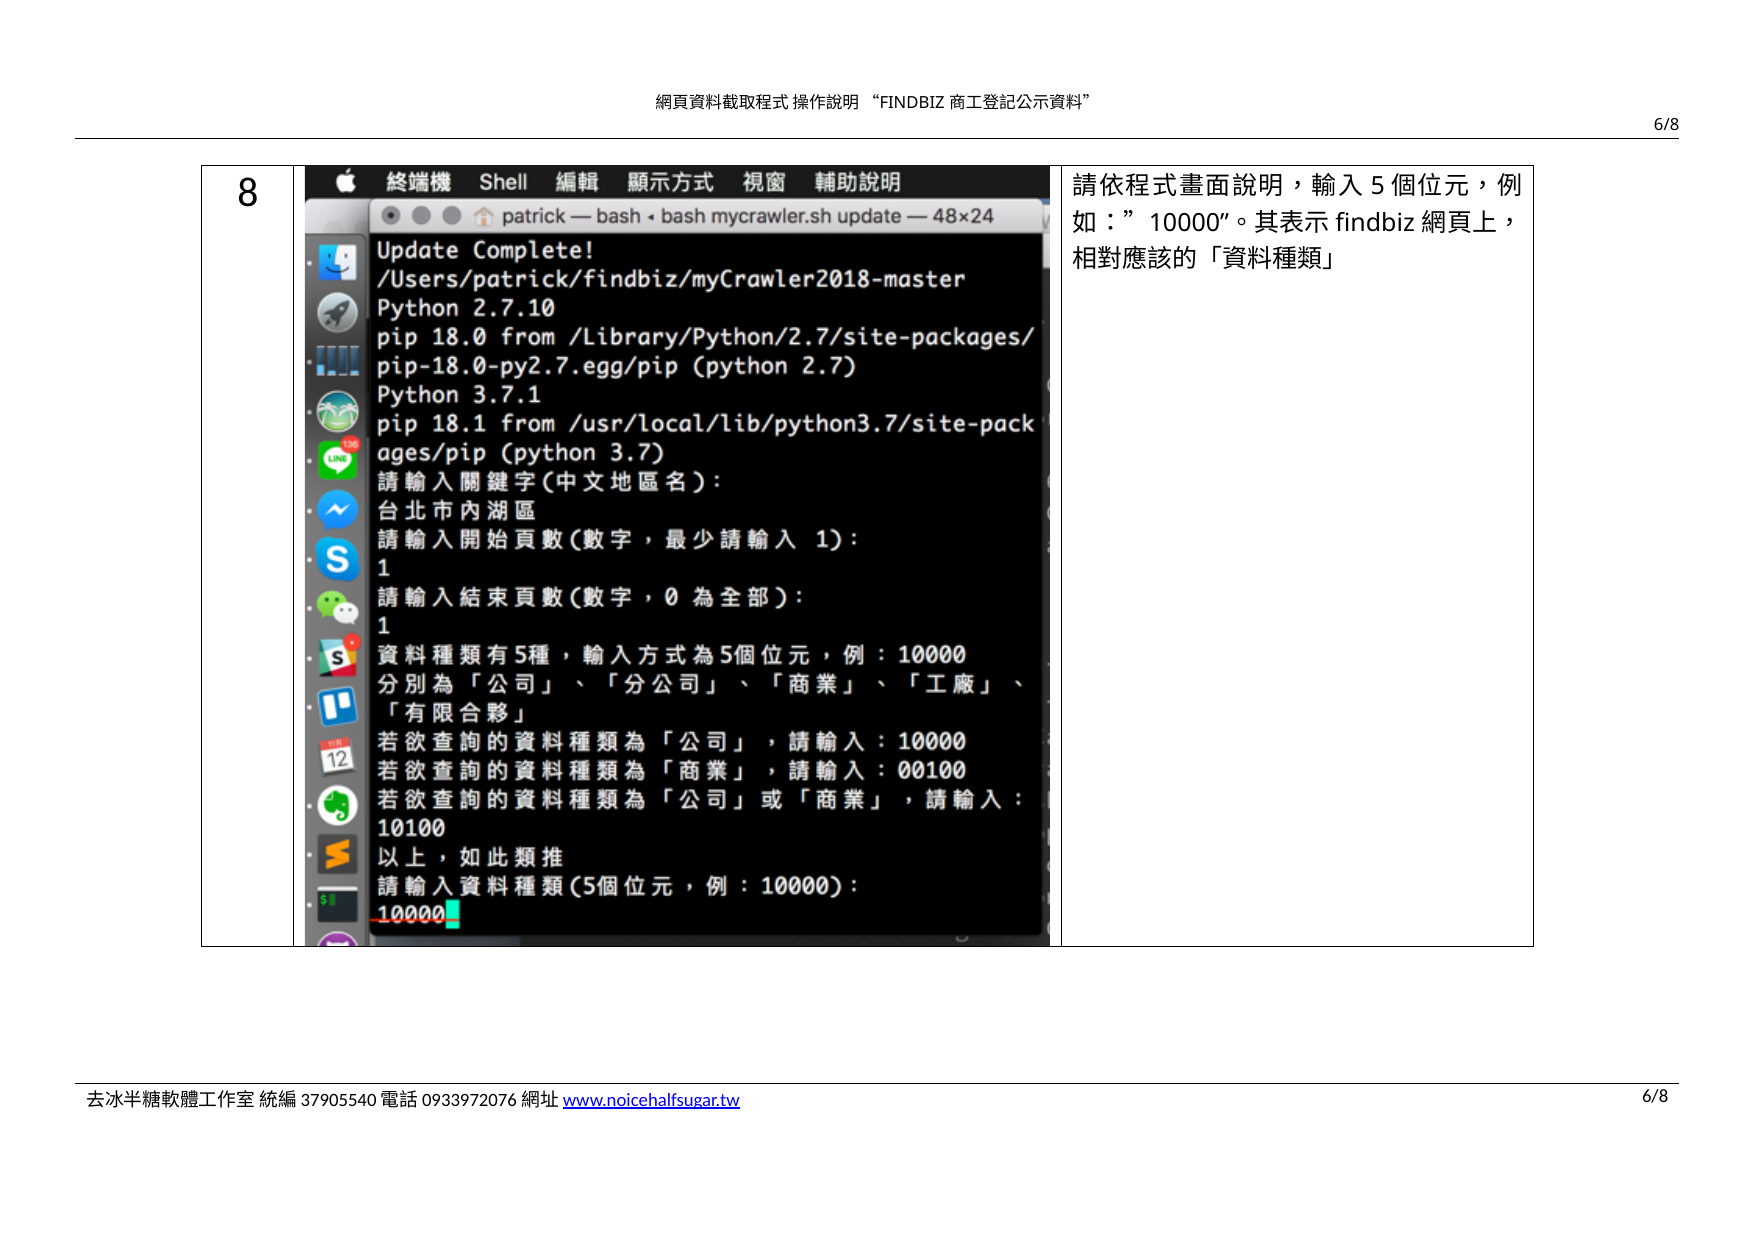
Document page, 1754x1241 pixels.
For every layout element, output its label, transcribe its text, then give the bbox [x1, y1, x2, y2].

table_cell [1050, 166, 1061, 946]
table_cell [294, 166, 304, 946]
table_cell 請依程式畫面說明，輸入5個位元，例如：”10000”。其表示findbiz 網頁上，相對應該的「資料種類」 [1062, 166, 1533, 946]
table_cell 8 [202, 166, 293, 946]
picture [304, 165, 1050, 946]
